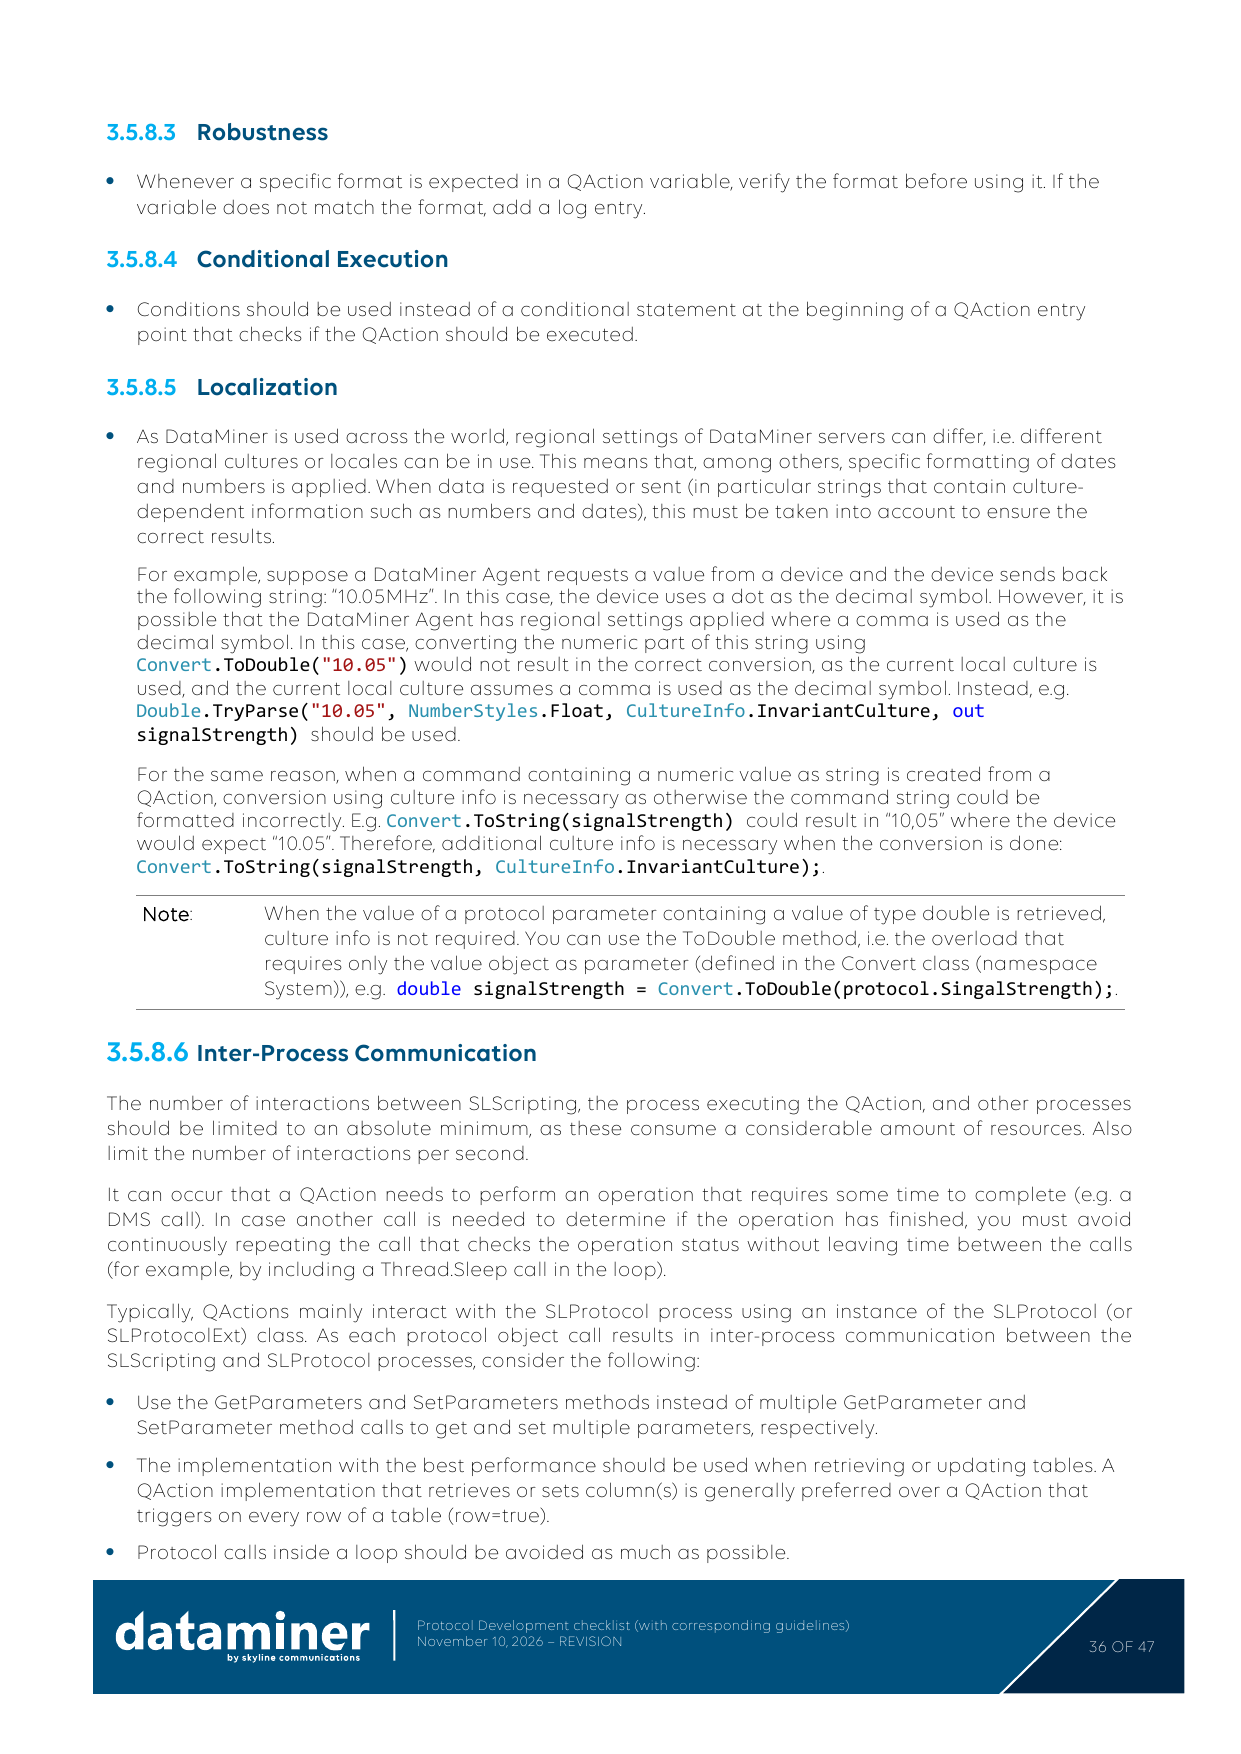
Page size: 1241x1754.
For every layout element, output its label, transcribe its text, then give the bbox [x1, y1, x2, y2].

text Typically, QActions mainly interact with the SLProtocol process using an instance of the SLProtocol (or SLProtocolExt) class. As each protocol object call results in inter-process communication between the SLScripting and SLProtocol processes, consider the following: [106, 1299, 1134, 1372]
table_header When the value of a protocol parameter containing a value of type double is retrieved, culture info is not required. You can use the ToDouble method, i.e. the overload that requires only the value object as parameter (defined in the Convert class (namespace System)), e.g. double signalStrength = Convert.ToDouble(protocol.SingalStrength);. [220, 896, 1125, 1009]
text The number of interactions between SLScripting, the process executing the QAction, and other processes should be limited to an absolute minimum, as these consume a considerable amount of resources. Also limit the number of interactions per second. [106, 1092, 1134, 1164]
list Protocol calls inside a loop should be avoided as much as possible. [106, 1541, 1134, 1564]
list Conditions should be used instead of a conditional statement at the beginning of a QAction entry point that checks if the QAction should be executed. [106, 298, 1134, 346]
text It can occur that a QAction needs to perform an operation that requires some time to complete (e.g. a DMS call). In case another call is needed to determine if the operation has finished, you must avoid continuously repeating the call that checks the operation status without leaving time between the calls (for example, by including a Thread.Sleep call in the loop). [106, 1183, 1134, 1281]
table_header Note: [136, 896, 220, 1009]
subtitle Robustness [106, 118, 1134, 145]
list Whenever a specific format is expected in a QAction variable, verify the format before using it. If the variable does not match the format, add a log entry. [106, 170, 1134, 218]
subtitle Conditional Execution [106, 246, 1134, 273]
subtitle Localization [106, 373, 1134, 400]
subtitle Inter-Process Communication [106, 1035, 1134, 1067]
list As DataMiner is used across the world, regional settings of DataMiner servers can differ, i.e. different regional cultures or locales can be in use. This means that, among others, specific formatting of dates and numbers is applied. When data is requested or sent (in particular strings that contain culture-dependent information such as numbers and dates), this must be taken into account to ensure the correct results. [106, 425, 1134, 548]
text For example, suppose a DataMiner Agent requests a value from a device and the device sends back the following string: “10.05MHz”. In this case, the device uses a dot as the decimal symbol. However, it is possible that the DataMiner Agent has regional settings applied where a comma is used as the decimal symbol. In this case, converting the numeric part of this string using Convert.ToDouble("10.05") would not result in the correct conversion, as the current local culture is used, and the current local culture assumes a comma is used as the decimal symbol. Instead, e.g. Double.TryParse("10.05", NumberStyles.Float, CultureInfo.InvariantCulture, out signalStrength) should be used. [136, 562, 1134, 747]
list Use the GetParameters and SetParameters methods instead of multiple GetParameter and SetParameter method calls to get and set multiple parameters, respectively. [106, 1391, 1134, 1439]
text For the same reason, when a command containing a numeric value as string is created from a QAction, conversion using culture info is necessary as otherwise the command string could be formatted incorrectly. E.g. Convert.ToString(signalStrength) could result in “10,05” where the device would expect “10.05”. Therefore, additional culture info is necessary when the conversion is done: Convert.ToString(signalStrength, CultureInfo.InvariantCulture);. [136, 763, 1134, 879]
list The implementation with the best performance should be used when retrieving or updating tables. A QAction implementation that retrieves or sets column(s) is generally preferred over a QAction that triggers on every row of a table (row=true). [106, 1453, 1134, 1526]
